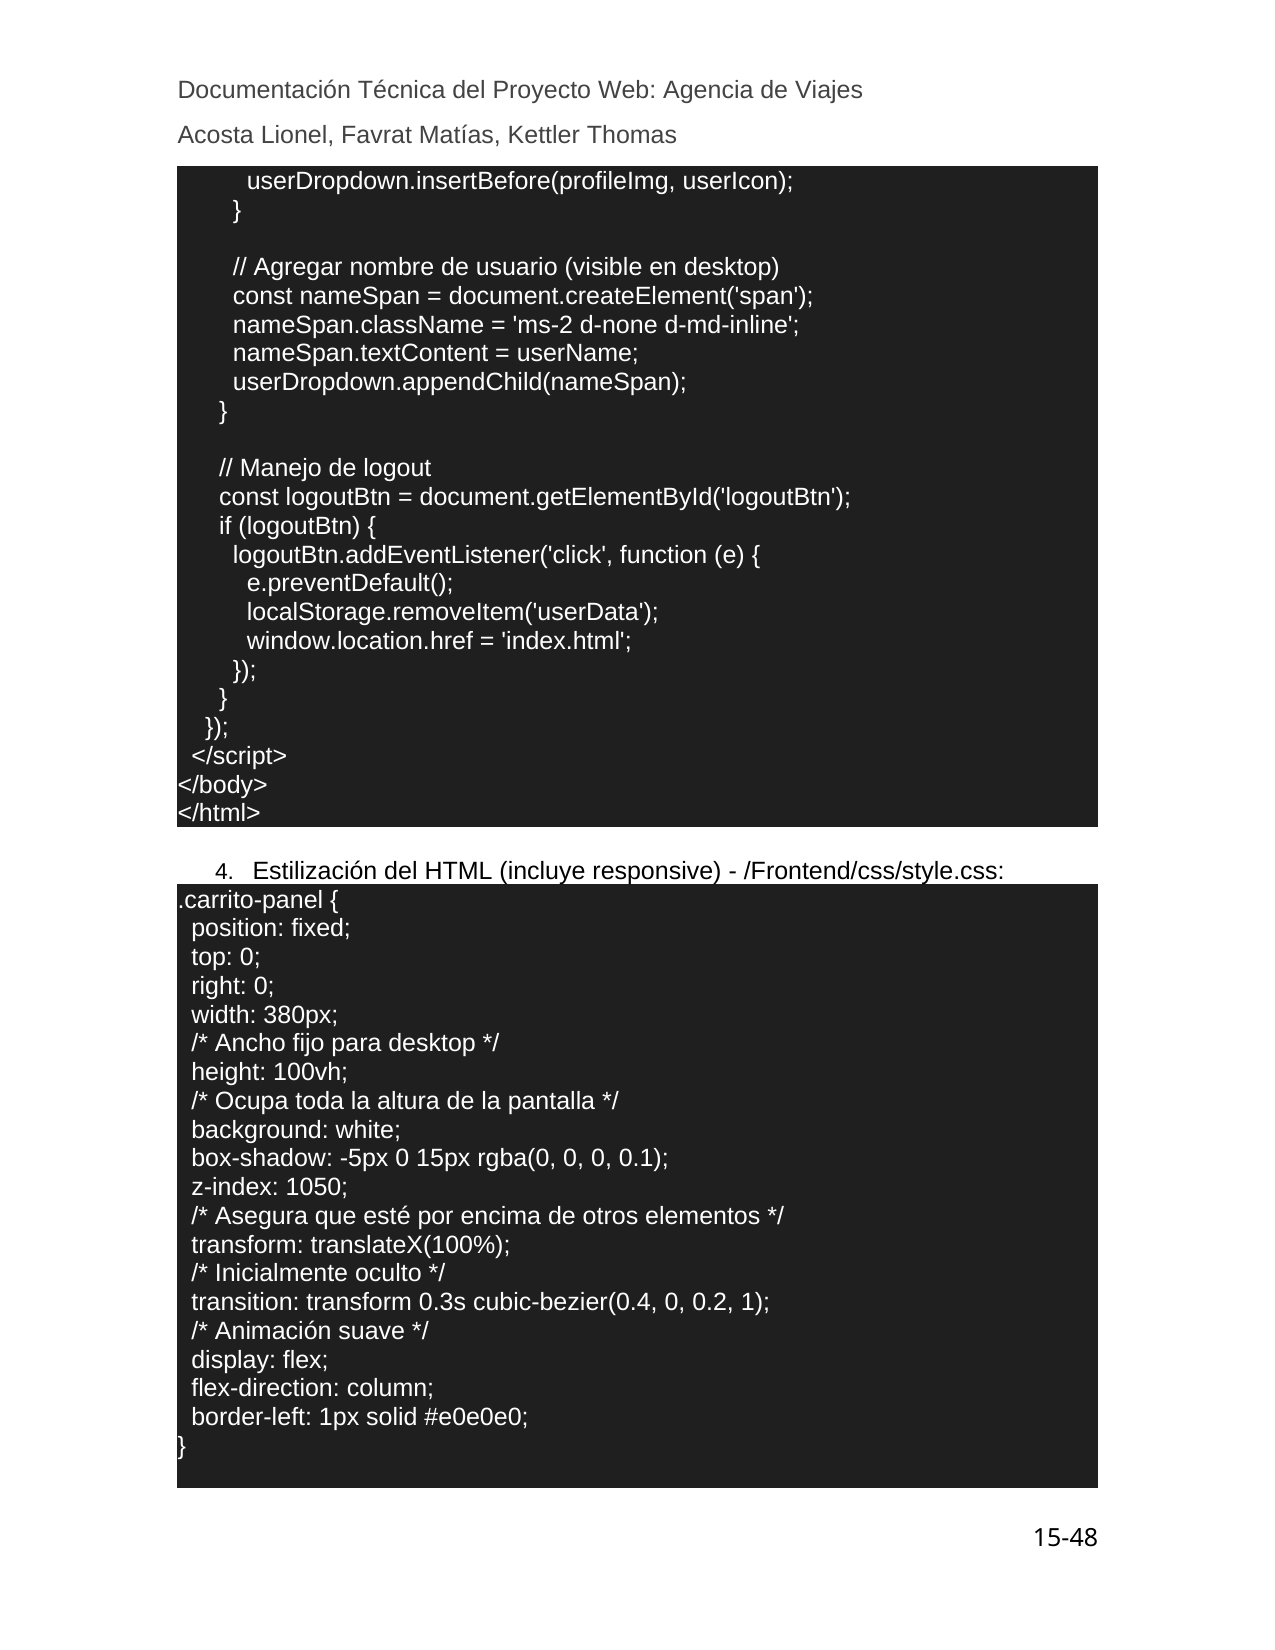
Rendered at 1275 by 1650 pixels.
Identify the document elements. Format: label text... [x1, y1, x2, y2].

text border-left: 1px solid #e0e0e0; [177, 1402, 1098, 1431]
text if (logoutBtn) { [177, 511, 1098, 539]
text /* Animación suave */ [177, 1316, 1098, 1344]
text transform: translateX(100%); [177, 1229, 1098, 1258]
text position: fixed; [177, 913, 1098, 942]
text } [177, 396, 1098, 424]
text box-shadow: -5px 0 15px rgba(0, 0, 0, 0.1); [177, 1143, 1098, 1172]
text }); [177, 712, 1098, 741]
text /* Inicialmente oculto */ [177, 1258, 1098, 1287]
text flex-direction: column; [177, 1373, 1098, 1402]
text /* Ocupa toda la altura de la pantalla */ [177, 1086, 1098, 1114]
text userDropdown.appendChild(nameSpan); [177, 367, 1098, 396]
text window.location.href = 'index.html'; [177, 626, 1098, 654]
text /* Asegura que esté por encima de otros elementos */ [177, 1201, 1098, 1229]
text </html> [177, 798, 1098, 827]
text nameSpan.textContent = userName; [177, 338, 1098, 367]
text z-index: 1050; [177, 1172, 1098, 1201]
text transition: transform 0.3s cubic-bezier(0.4, 0, 0.2, 1); [177, 1287, 1098, 1316]
text height: 100vh; [177, 1057, 1098, 1086]
text } [177, 194, 1098, 223]
text // Manejo de logout [177, 453, 1098, 482]
text const nameSpan = document.createElement('span'); [177, 281, 1098, 309]
text </script> [177, 741, 1098, 769]
text top: 0; [177, 942, 1098, 971]
text localStorage.removeItem('userData'); [177, 597, 1098, 626]
text }); [177, 654, 1098, 683]
text userDropdown.insertBefore(profileImg, userIcon); [177, 166, 1098, 194]
text // Agregar nombre de usuario (visible en desktop) [177, 252, 1098, 281]
text width: 380px; [177, 999, 1098, 1028]
text logoutBtn.addEventListener('click', function (e) { [177, 539, 1098, 568]
text background: white; [177, 1114, 1098, 1143]
text </body> [177, 769, 1098, 798]
text display: flex; [177, 1344, 1098, 1373]
text nameSpan.className = 'ms-2 d-none d-md-inline'; [177, 309, 1098, 338]
text } [177, 683, 1098, 712]
subtitle Estilización del HTML (incluye responsive) - /Frontend/css/style.css: [215, 856, 1098, 884]
text e.preventDefault(); [177, 568, 1098, 597]
text /* Ancho fijo para desktop */ [177, 1028, 1098, 1057]
text const logoutBtn = document.getElementById('logoutBtn'); [177, 482, 1098, 511]
text right: 0; [177, 971, 1098, 999]
text .carrito-panel { [177, 884, 1098, 913]
text } [177, 1431, 1098, 1459]
